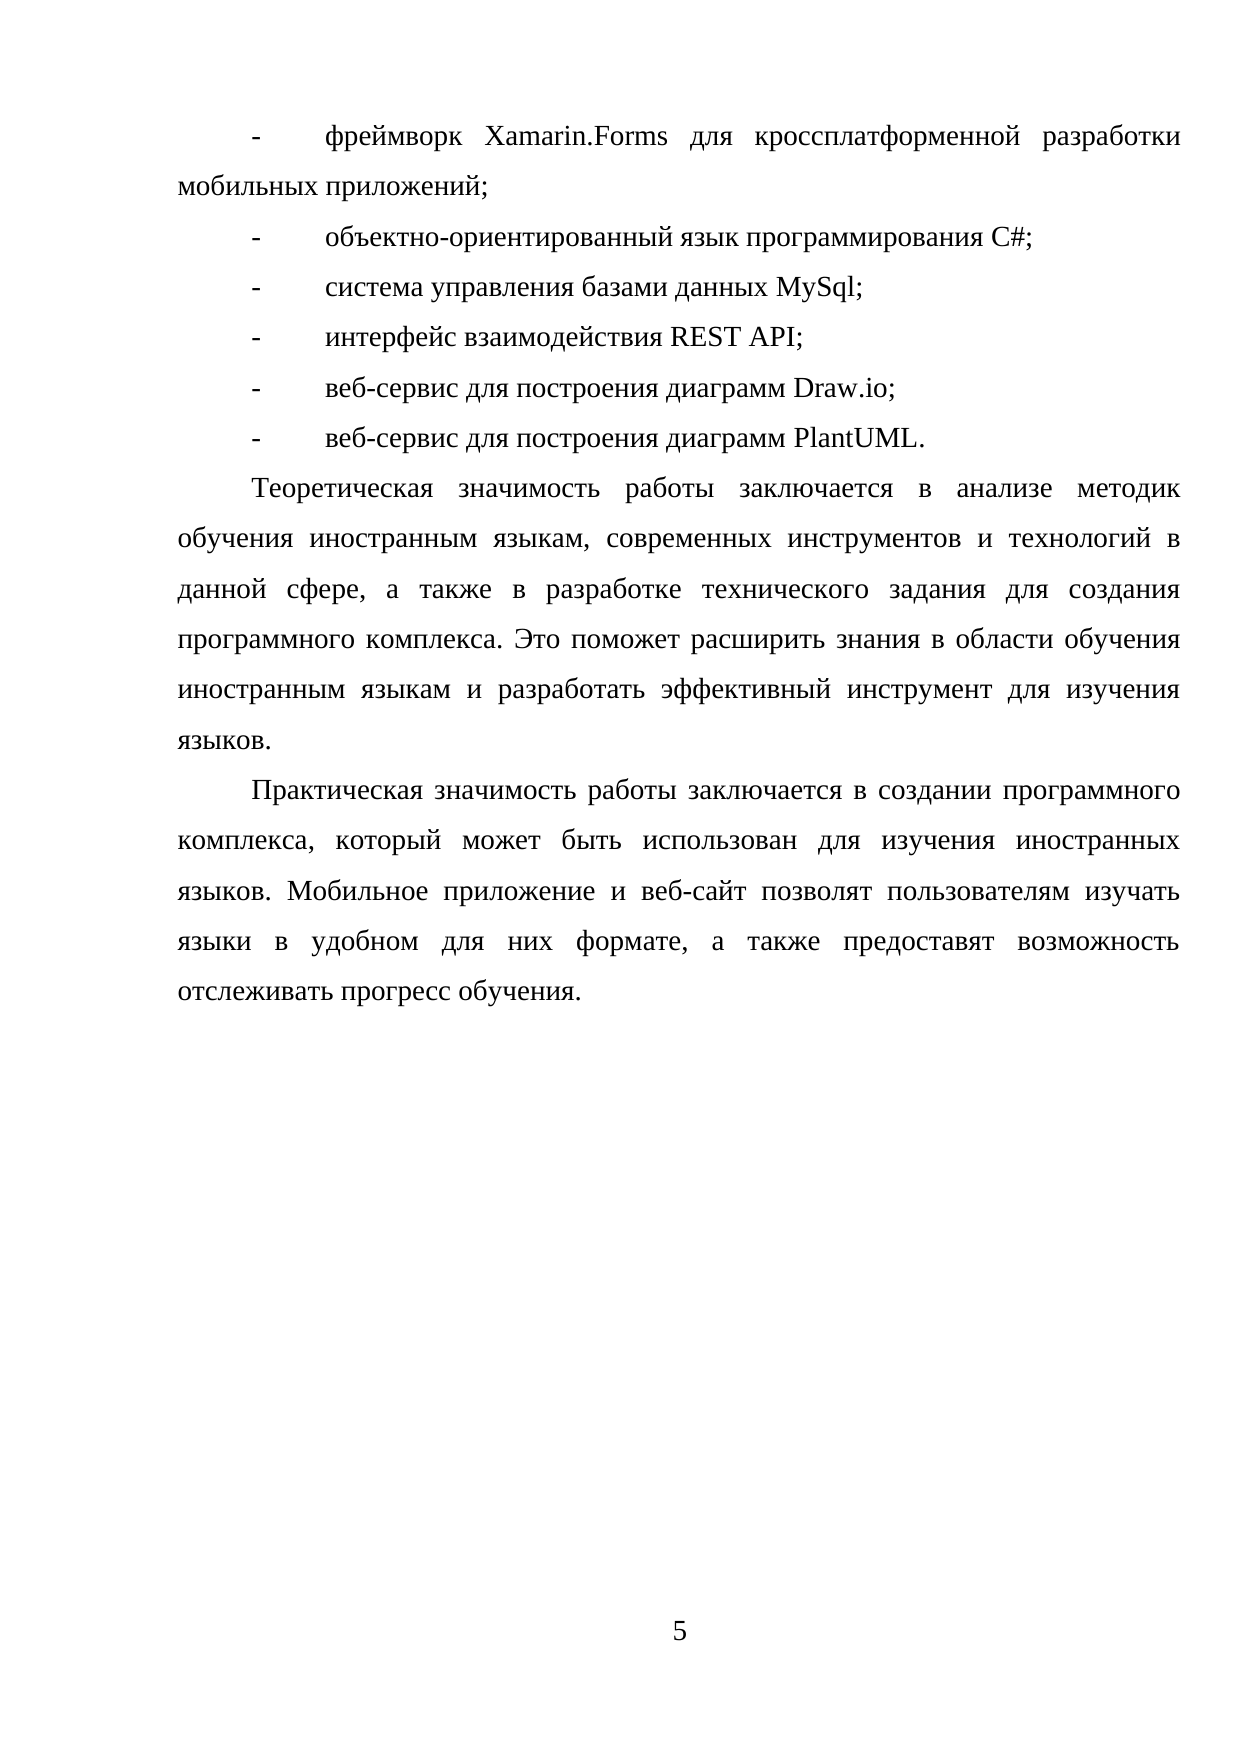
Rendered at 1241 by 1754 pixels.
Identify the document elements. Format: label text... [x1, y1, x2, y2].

list веб-сервис для построения диаграмм Draw.io; [177, 370, 1181, 403]
list веб-сервис для построения диаграмм PlantUML. [177, 420, 1181, 453]
list фреймворк Xamarin.Forms для кроссплатформенной разработки мобильных приложений; [177, 118, 1181, 202]
list Теоретическая значимость работы заключается в анализе методик обучения иностранным языкам, современных инструментов и технологий в данной сфере, а также в разработке технического задания для создания программного комплекса. Это поможет расширить знания в области обучения иностранным языкам и разработать эффективный инструмент для изучения языков. [177, 470, 1181, 755]
list объектно-ориентированный язык программирования C#; [177, 219, 1181, 252]
list Практическая значимость работы заключается в создании программного комплекса, который может быть использован для изучения иностранных языков. Мобильное приложение и веб-сайт позволят пользователям изучать языки в удобном для них формате, а также предоставят возможность отслеживать прогресс обучения. [177, 772, 1181, 1007]
list интерфейс взаимодействия REST API; [177, 319, 1181, 353]
list система управления базами данных MySql; [177, 269, 1181, 303]
